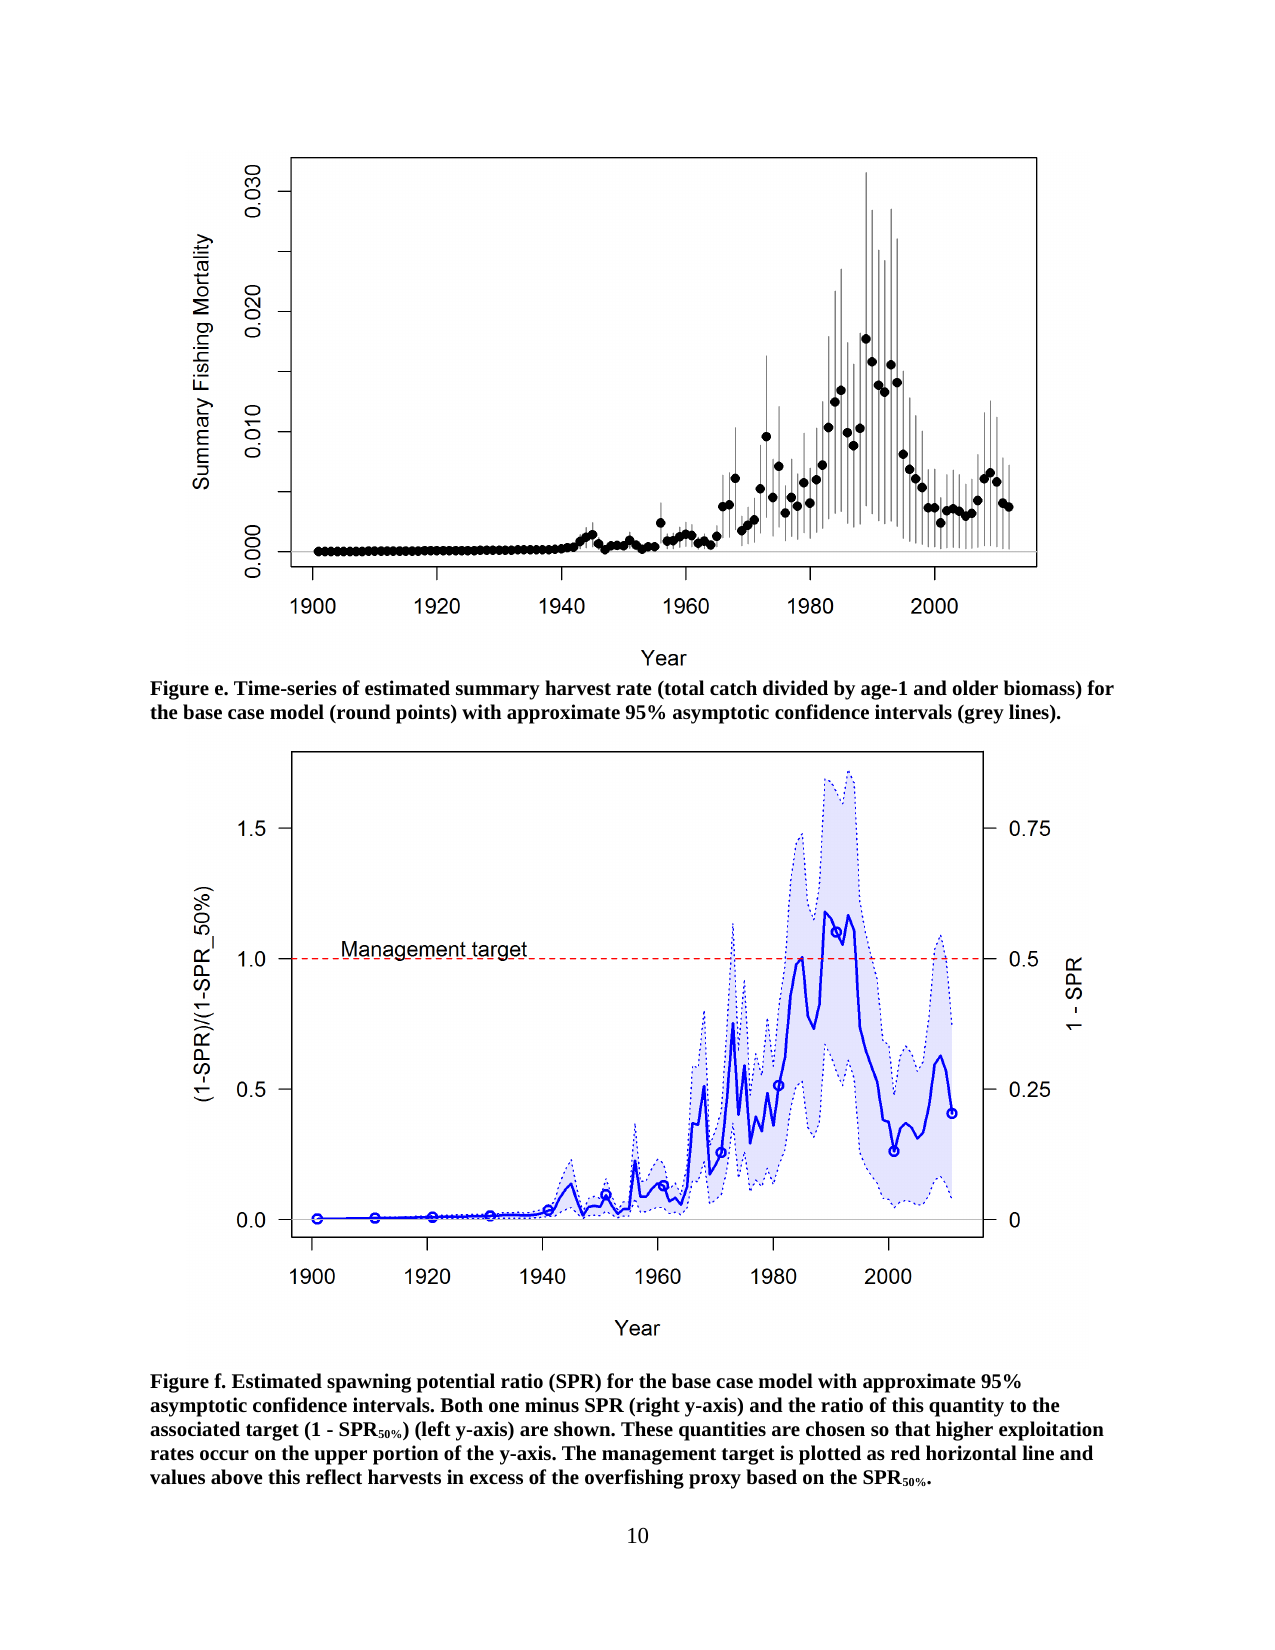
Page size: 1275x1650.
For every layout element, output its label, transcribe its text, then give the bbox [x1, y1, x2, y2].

picture [186, 724, 1089, 1369]
text Figure e. Time-series of estimated summary harvest rate (total catch divided by age-1 and older biomass) for the base case model (round points) with approximate 95% asymptotic confidence intervals (grey lines). [150, 676, 1125, 724]
picture [185, 150, 1090, 676]
text Figure f. Estimated spawning potential ratio (SPR) for the base case model with approximate 95% asymptotic confidence intervals. Both one minus SPR (right y-axis) and the ratio of this quantity to the associated target (1 - SPR50%) (left y-axis) are shown. These quantities are chosen so that higher exploitation rates occur on the upper portion of the y-axis. The management target is plotted as red horizontal line and values above this reflect harvests in excess of the overfishing proxy based on the SPR50%. [150, 1369, 1125, 1489]
